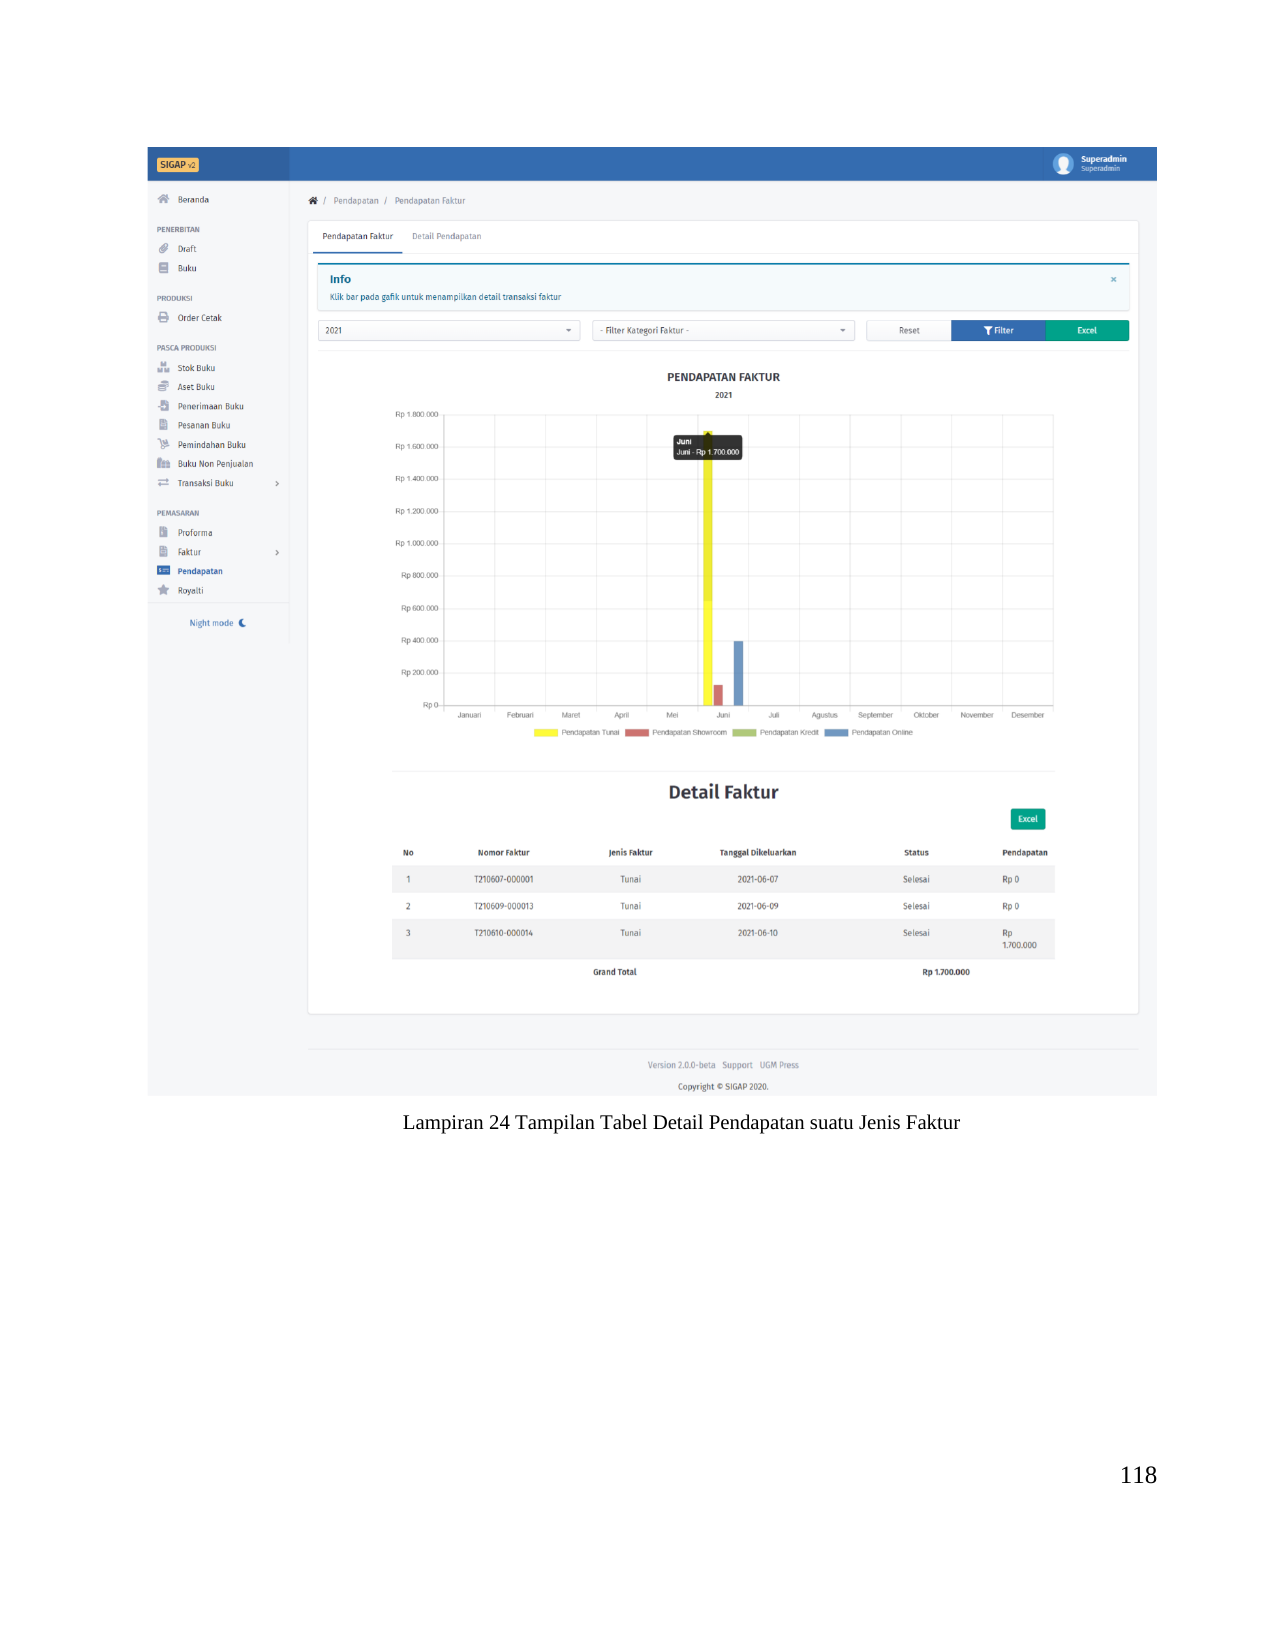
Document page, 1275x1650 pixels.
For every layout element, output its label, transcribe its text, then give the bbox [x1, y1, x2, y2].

picture [147, 147, 1157, 1096]
text Lampiran 24 Tampilan Tabel Detail Pendapatan suatu Jenis Faktur [148, 1110, 1157, 1134]
